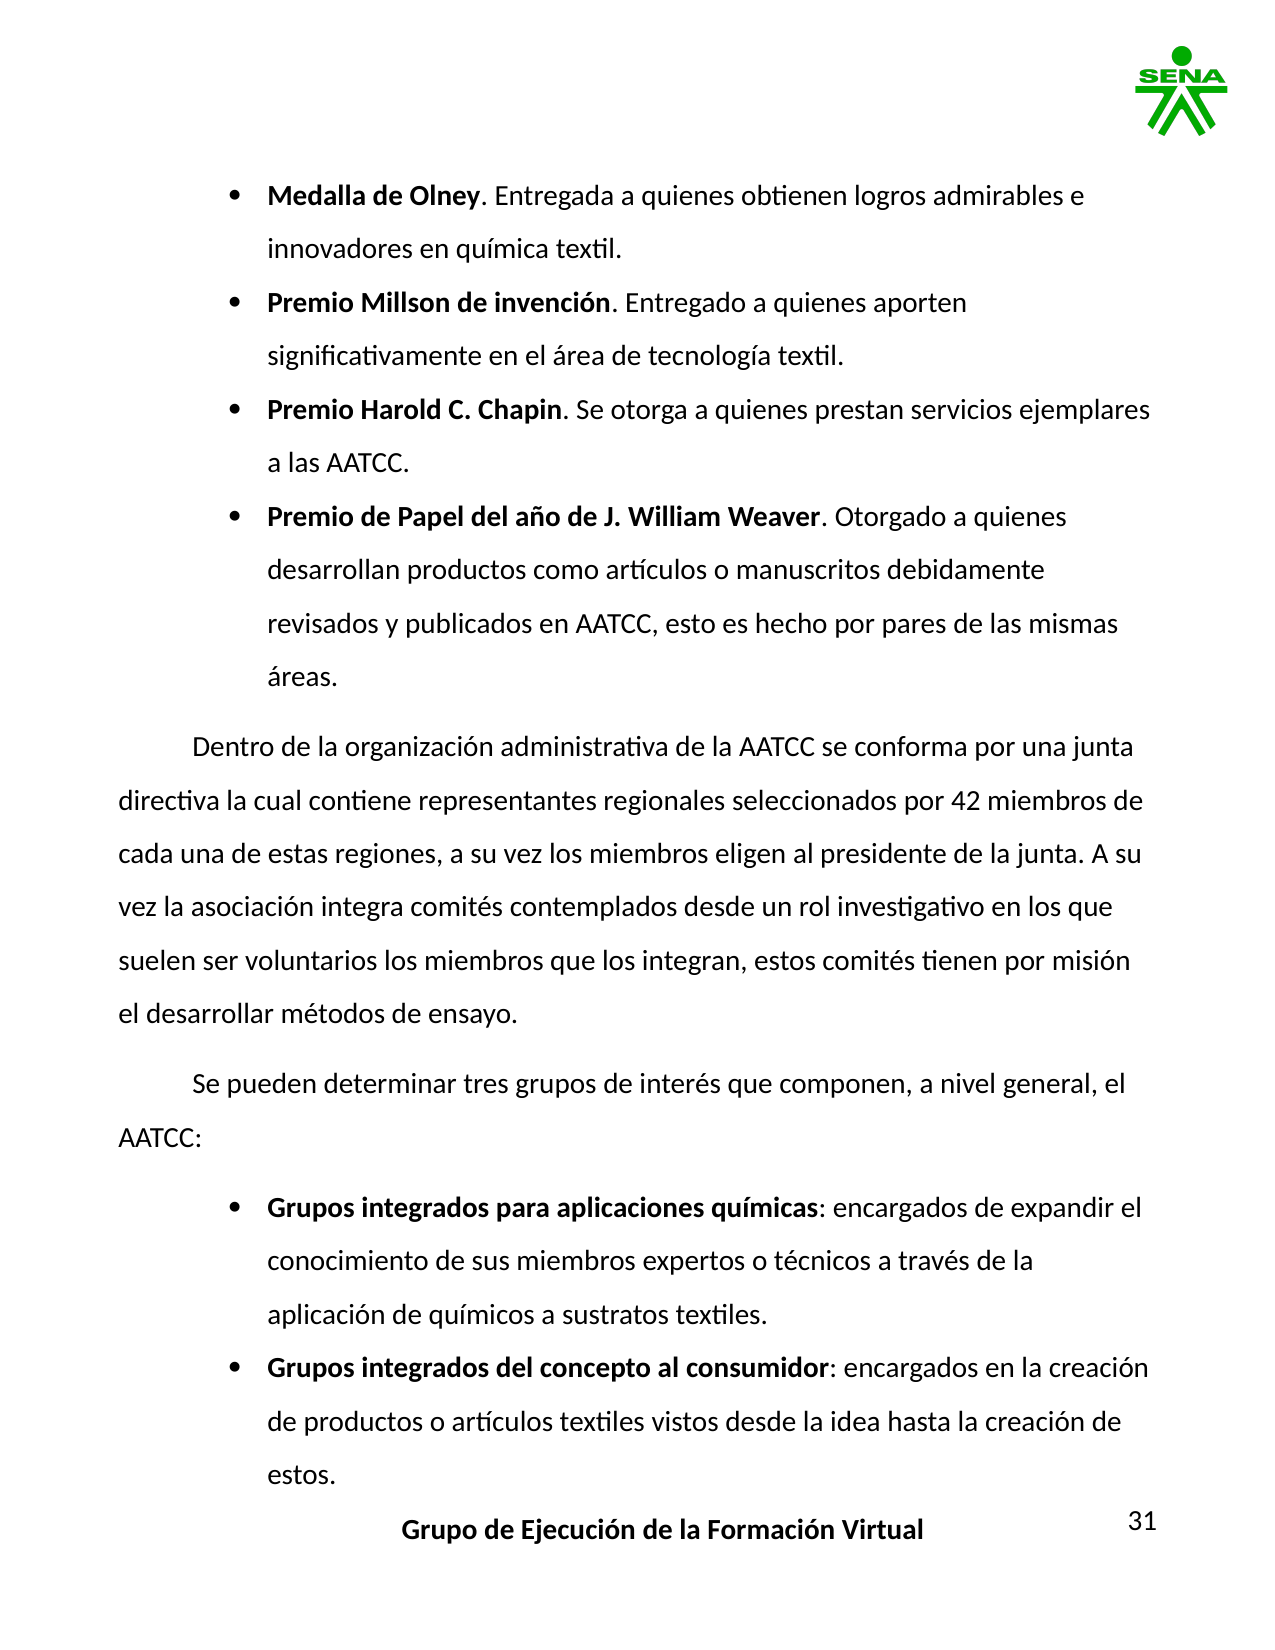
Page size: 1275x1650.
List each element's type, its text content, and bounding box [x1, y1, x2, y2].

list Medalla de Olney. Entregada a quienes obtienen logros admirables e innovadores en química textil. [229, 177, 1157, 266]
list Grupos integrados para aplicaciones químicas: encargados de expandir el conocimiento de sus miembros expertos o técnicos a través de la aplicación de químicos a sustratos textiles. [229, 1189, 1157, 1332]
picture [1135, 46, 1228, 136]
list Premio Millson de invención. Entregado a quienes aporten significativamente en el área de tecnología textil. [229, 284, 1157, 373]
list Grupos integrados del concepto al consumidor: encargados en la creación de productos o artículos textiles vistos desde la idea hasta la creación de estos. [229, 1349, 1157, 1492]
list Premio de Papel del año de J. William Weaver. Otorgado a quienes desarrollan productos como artículos o manuscritos debidamente revisados y publicados en AATCC, esto es hecho por pares de las mismas áreas. [229, 498, 1157, 694]
list Premio Harold C. Chapin. Se otorga a quienes prestan servicios ejemplares a las AATCC. [229, 391, 1157, 480]
text Dentro de la organización administrativa de la AATCC se conforma por una junta directiva la cual contiene representantes regionales seleccionados por 42 miembros de cada una de estas regiones, a su vez los miembros eligen al presidente de la junta. A su vez la asociación integra comités contemplados desde un rol investigativo en los que suelen ser voluntarios los miembros que los integran, estos comités tienen por misión el desarrollar métodos de ensayo. [118, 728, 1157, 1031]
text Se pueden determinar tres grupos de interés que componen, a nivel general, el AATCC: [118, 1066, 1157, 1154]
